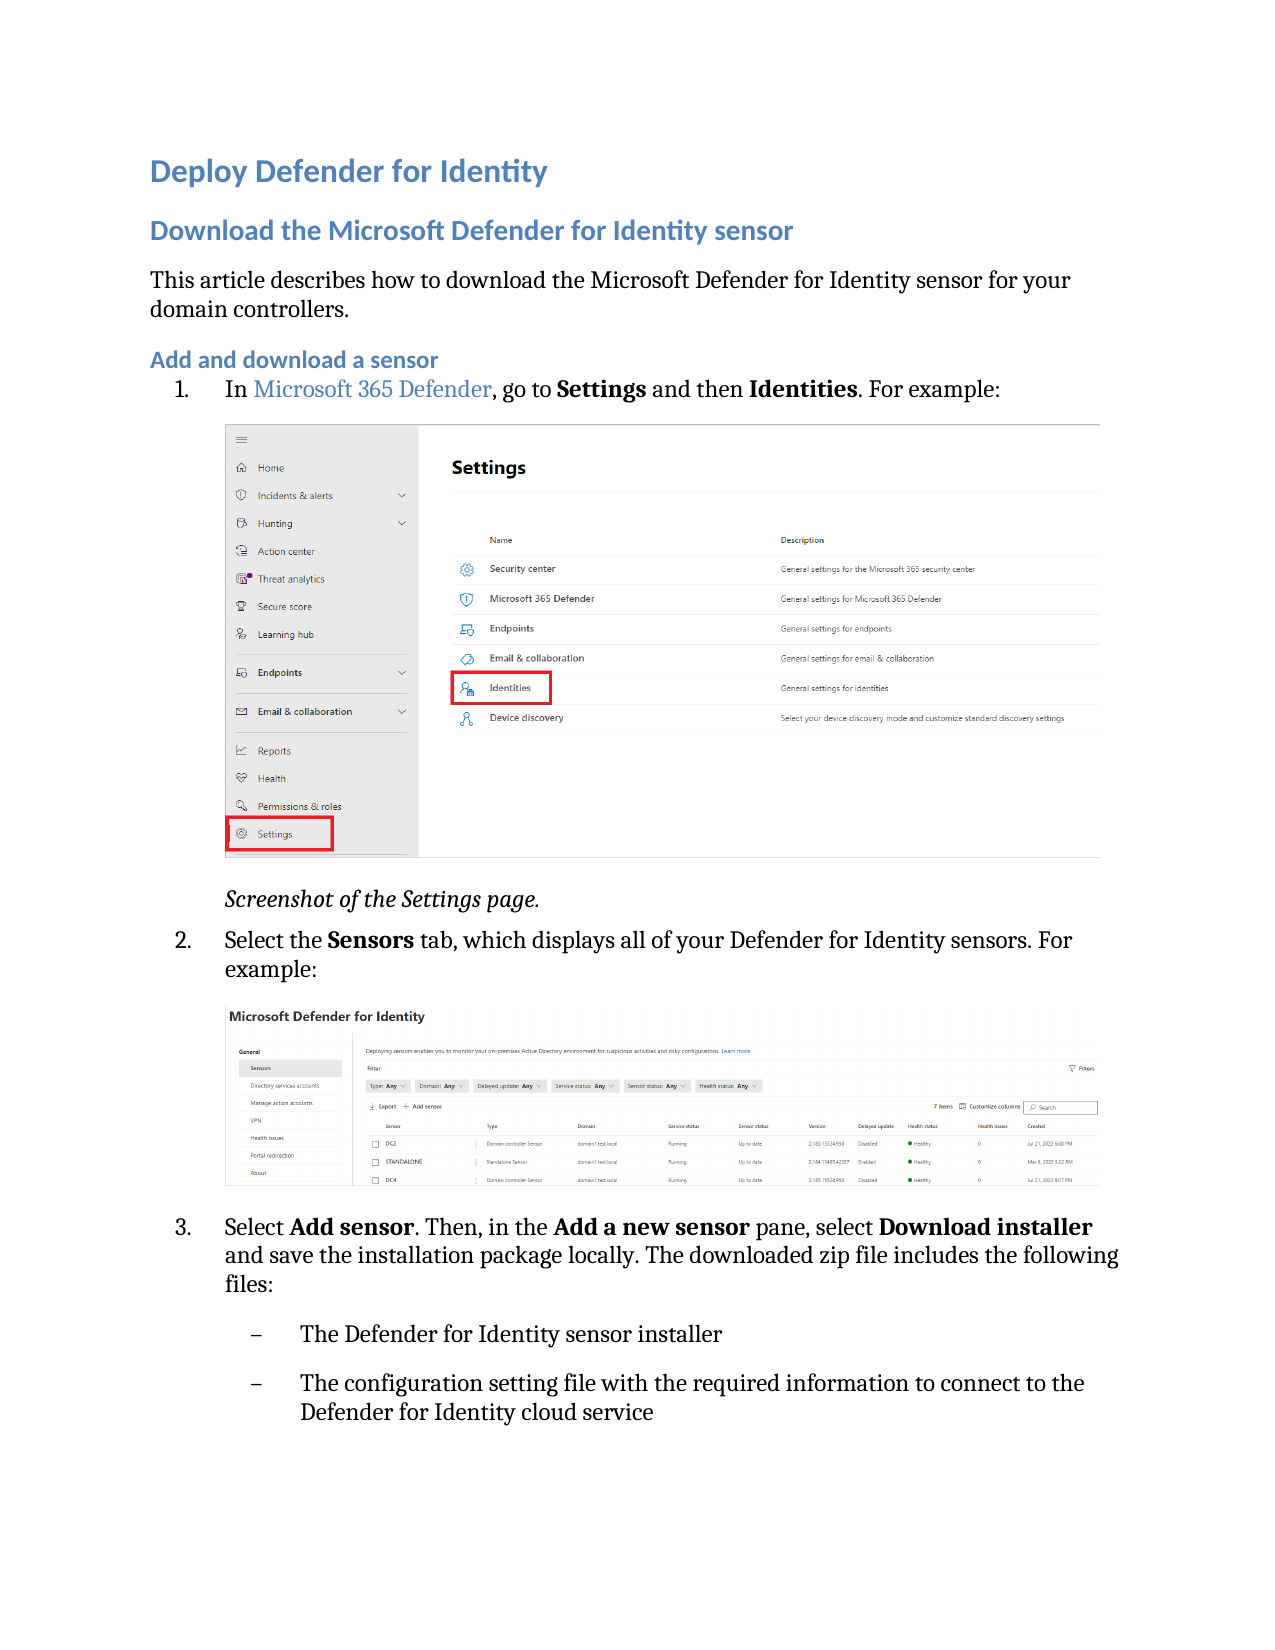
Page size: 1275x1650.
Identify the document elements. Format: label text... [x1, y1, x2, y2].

subtitle Download the Microsoft Defender for Identity sensor [150, 212, 1125, 247]
list Select the Sensors tab, which displays all of your Defender for Identity sensors. For example: [175, 926, 1125, 983]
list The configuration setting file with the required information to connect to the Defender for Identity cloud service [250, 1369, 1125, 1427]
list In Microsoft 365 Defender, go to Settings and then Identities. For example: [175, 375, 1125, 403]
text This article describes how to download the Microsoft Defender for Identity sensor for your domain controllers. [150, 266, 1125, 323]
picture [225, 1004, 1100, 1186]
list The Defender for Identity sensor installer [250, 1320, 1125, 1348]
list Screenshot of the Settings page. [175, 884, 1125, 913]
subtitle Deploy Defender for Identity [150, 150, 1125, 191]
picture [225, 424, 1100, 858]
list Select Add sensor. Then, in the Add a new sensor pane, select Download installer and save the installation package locally. The downloaded zip file includes the following files: [175, 1213, 1125, 1299]
subtitle Add and download a sensor [150, 344, 1125, 375]
